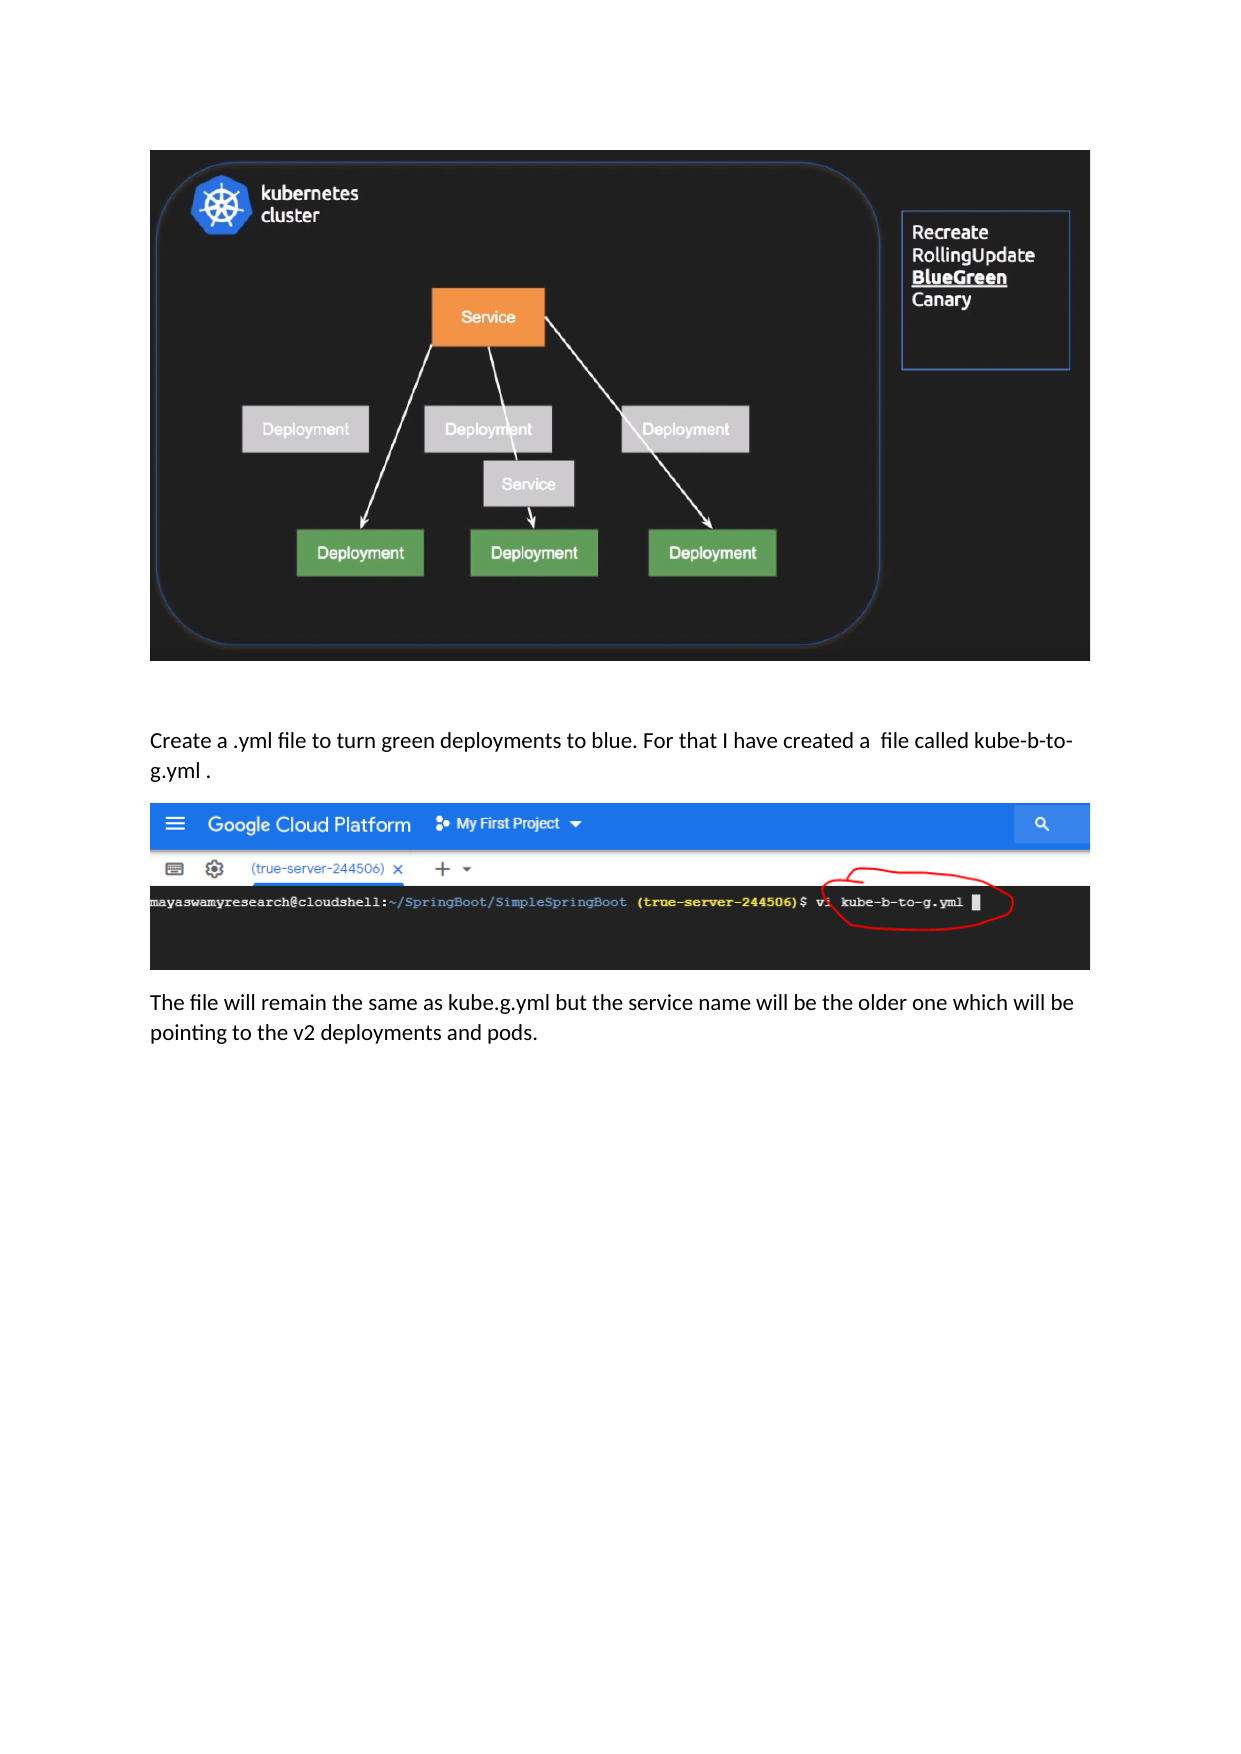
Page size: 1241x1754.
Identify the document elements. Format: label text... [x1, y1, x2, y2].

text Create a .yml file to turn green deployments to blue. For that I have created a file called kube-b-to-g.yml . [150, 726, 1090, 784]
text The file will remain the same as kube.g.yml but the service name will be the older one which will be pointing to the v2 deployments and pods. [150, 988, 1090, 1046]
picture [150, 150, 1091, 661]
picture [150, 803, 1091, 970]
